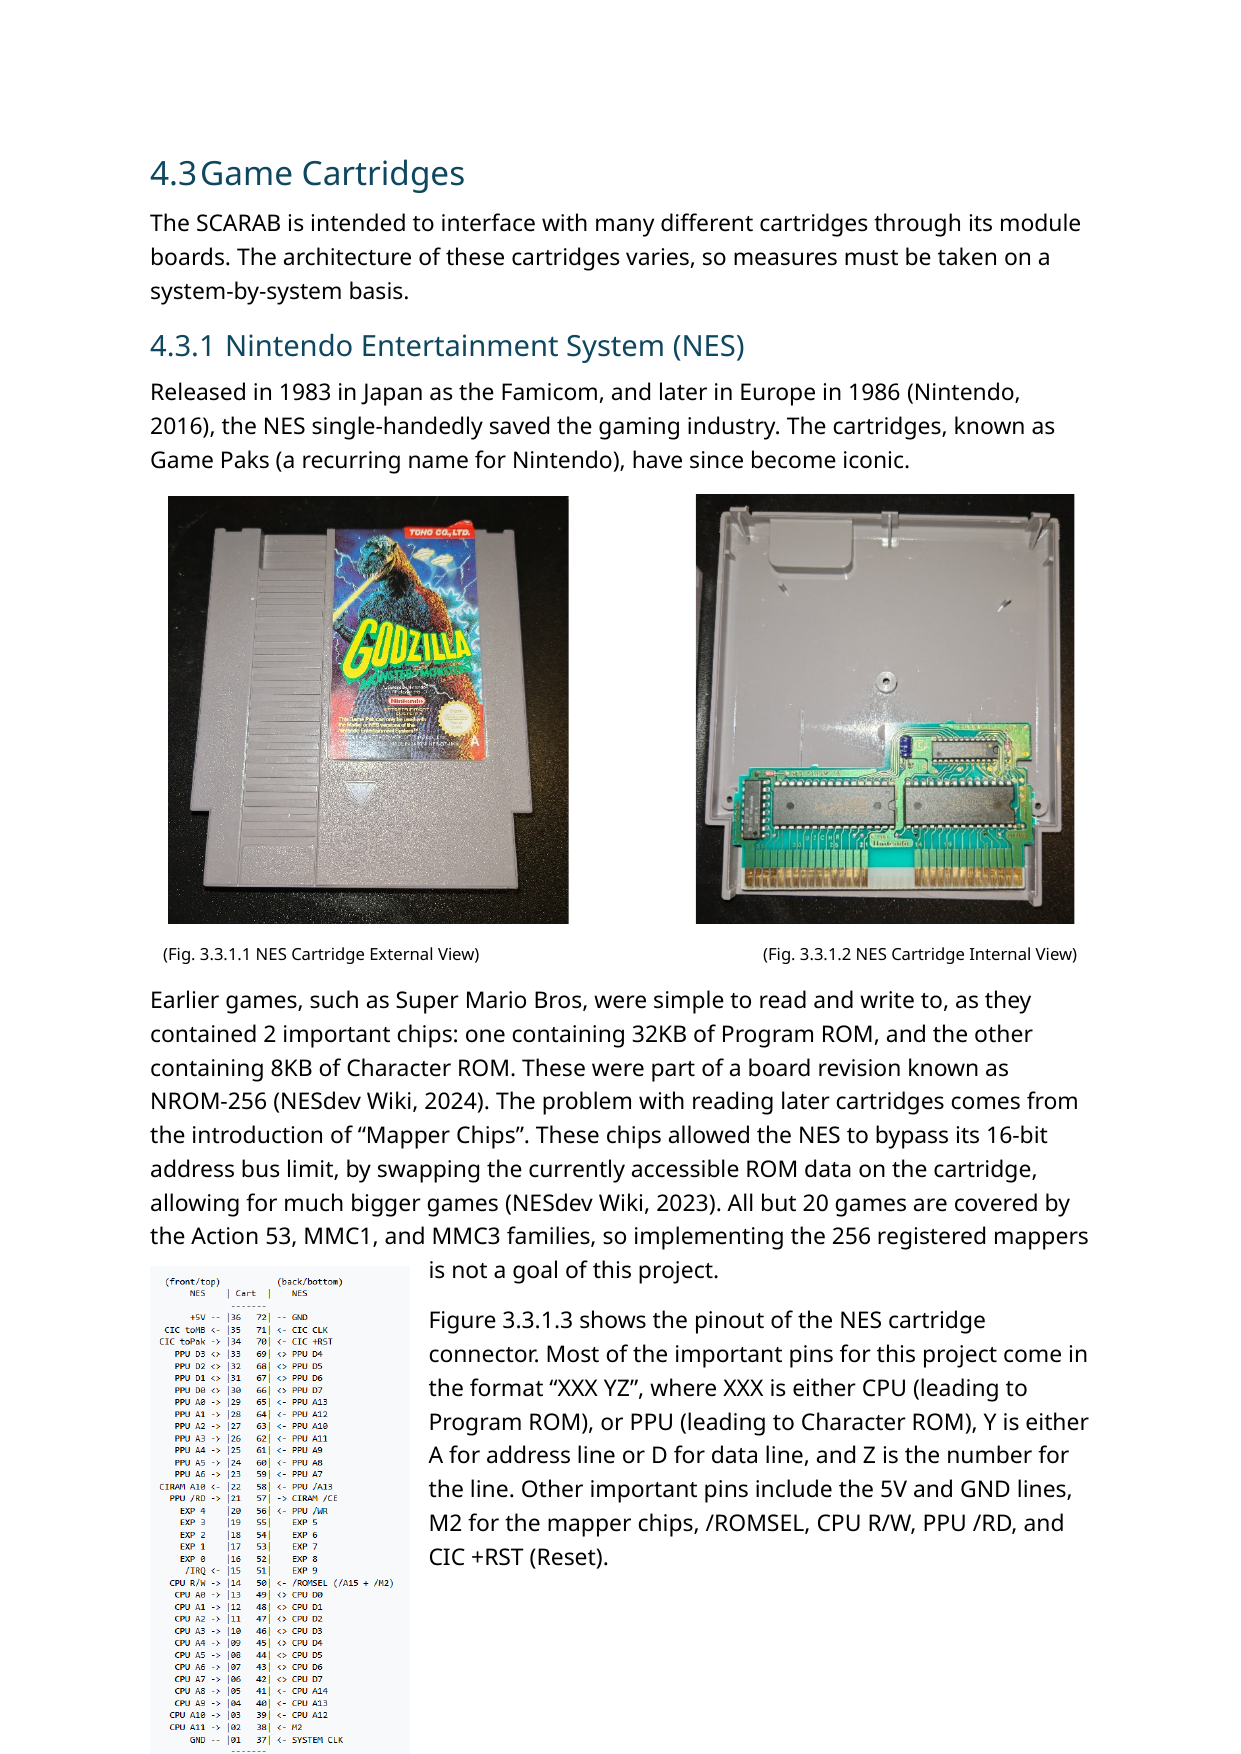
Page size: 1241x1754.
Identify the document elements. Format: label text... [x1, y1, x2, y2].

subtitle Game Cartridges [150, 150, 1090, 195]
text (Fig. 3.3.1.1 NES Cartridge External View) (Fig. 3.3.1.2 NES Cartridge Internal View) [150, 943, 1090, 966]
text Earlier games, such as Super Mario Bros, were simple to read and write to, as they contained 2 important chips: one containing 32KB of Program ROM, and the other containing 8KB of Character ROM. These were part of a board revision known as NROM-256 . The problem with reading later cartridges comes from the introduction of “Mapper Chips”. These chips allowed the NES to bypass its 16-bit address bus limit, by swapping the currently accessible ROM data on the cartridge, allowing for much bigger games . All but 20 games are covered by the Action 53, MMC1, and MMC3 families, so implementing the 256 registered mappers is not a goal of this project. [150, 984, 1090, 1285]
text The SCARAB is intended to interface with many different cartridges through its module boards. The architecture of these cartridges varies, so measures must be taken on a system-by-system basis. [150, 207, 1090, 306]
text Figure 3.3.1.3 shows the pinout of the NES cartridge connector. Most of the important pins for this project come in the format “XXX YZ”, where XXX is either CPU (leading to Program ROM), or PPU (leading to Character ROM), Y is either A for address line or D for data line, and Z is the number for the line. Other important pins include the 5V and GND lines, M2 for the mapper chips, /ROMSEL, CPU R/W, PPU /RD, and CIC +RST (Reset). [410, 1304, 1090, 1572]
text Released in 1983 in Japan as the Famicom, and later in Europe in 1986 , the NES single-handedly saved the gaming industry. The cartridges, known as Game Paks (a recurring name for Nintendo), have since become iconic. [150, 376, 1090, 475]
picture [696, 494, 1075, 924]
picture [150, 1266, 410, 1754]
subtitle Nintendo Entertainment System (NES) [150, 325, 1090, 365]
picture [168, 496, 569, 924]
